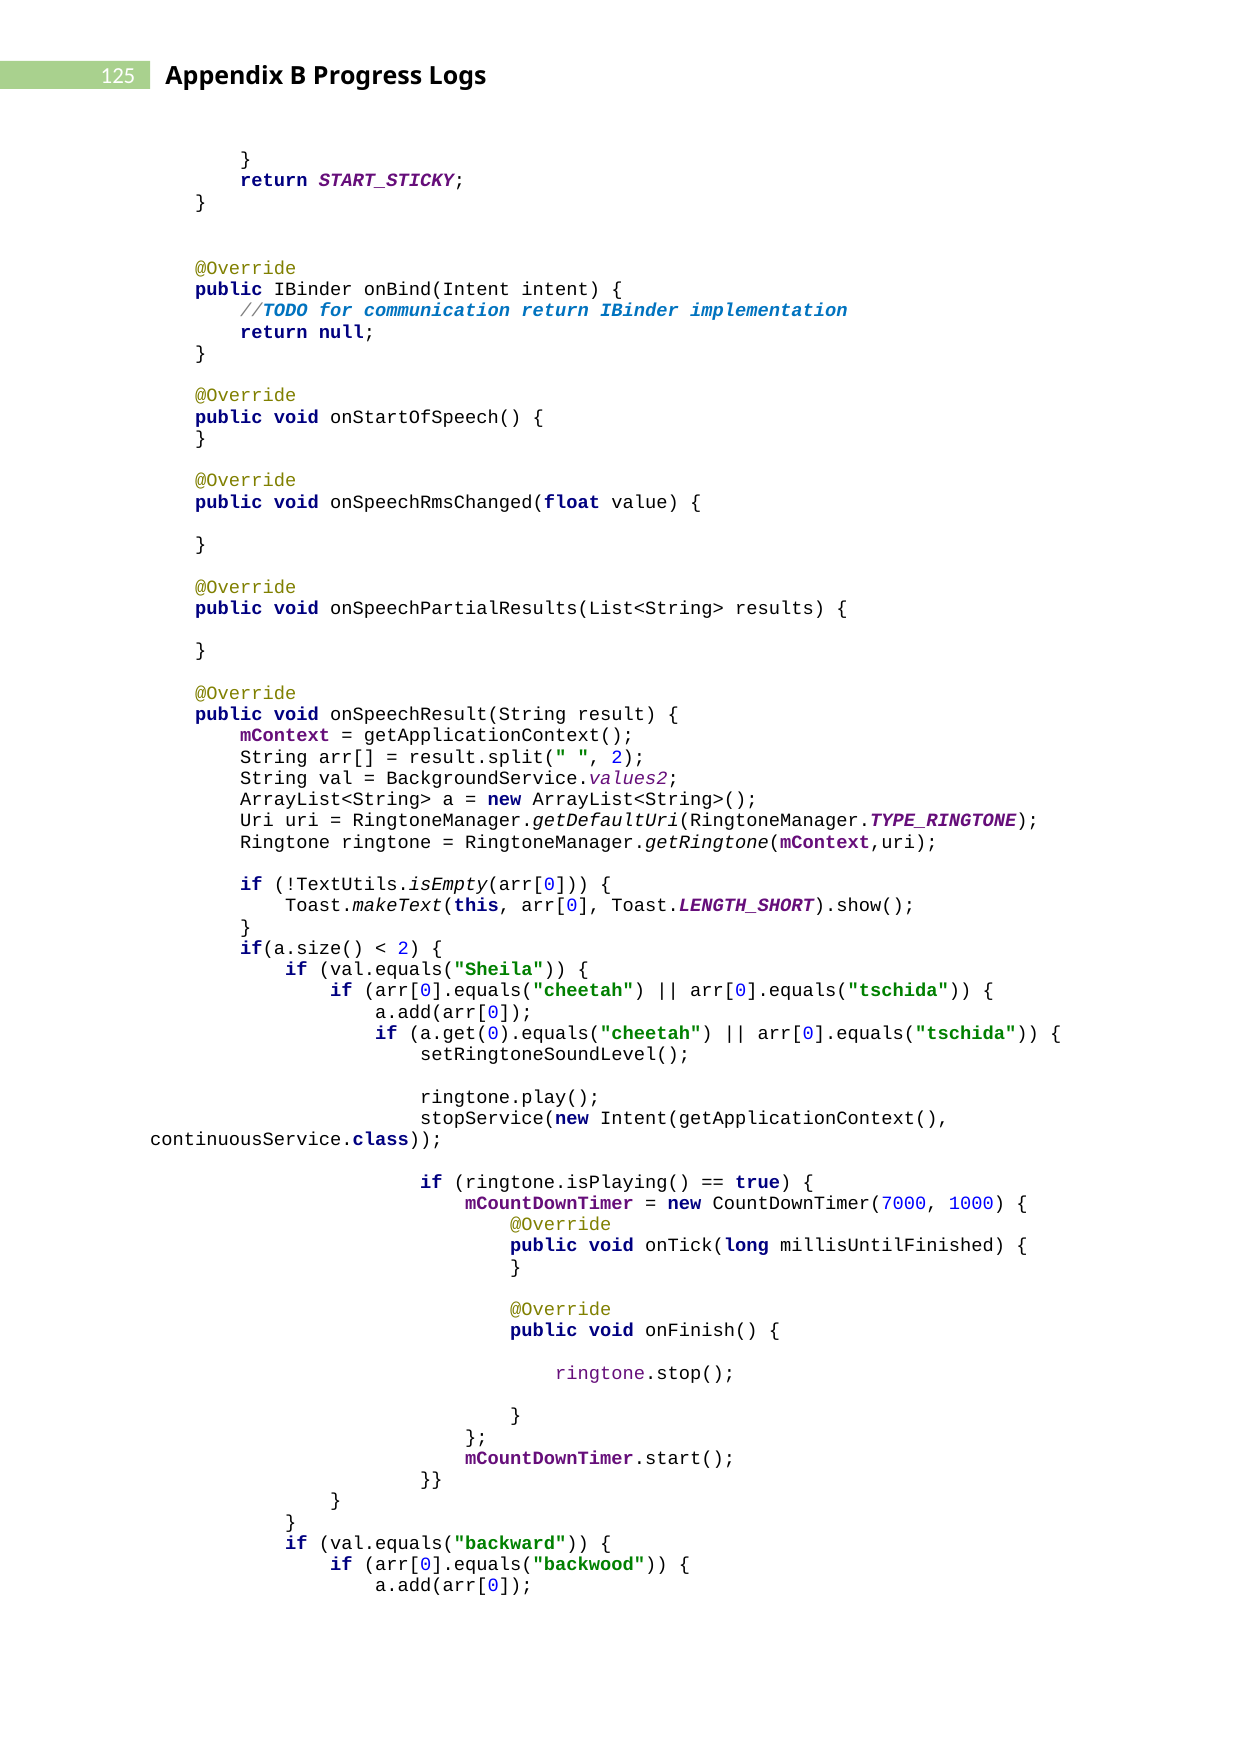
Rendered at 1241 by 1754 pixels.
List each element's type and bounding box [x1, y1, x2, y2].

text [150, 150, 1090, 280]
text [150, 280, 1090, 1597]
